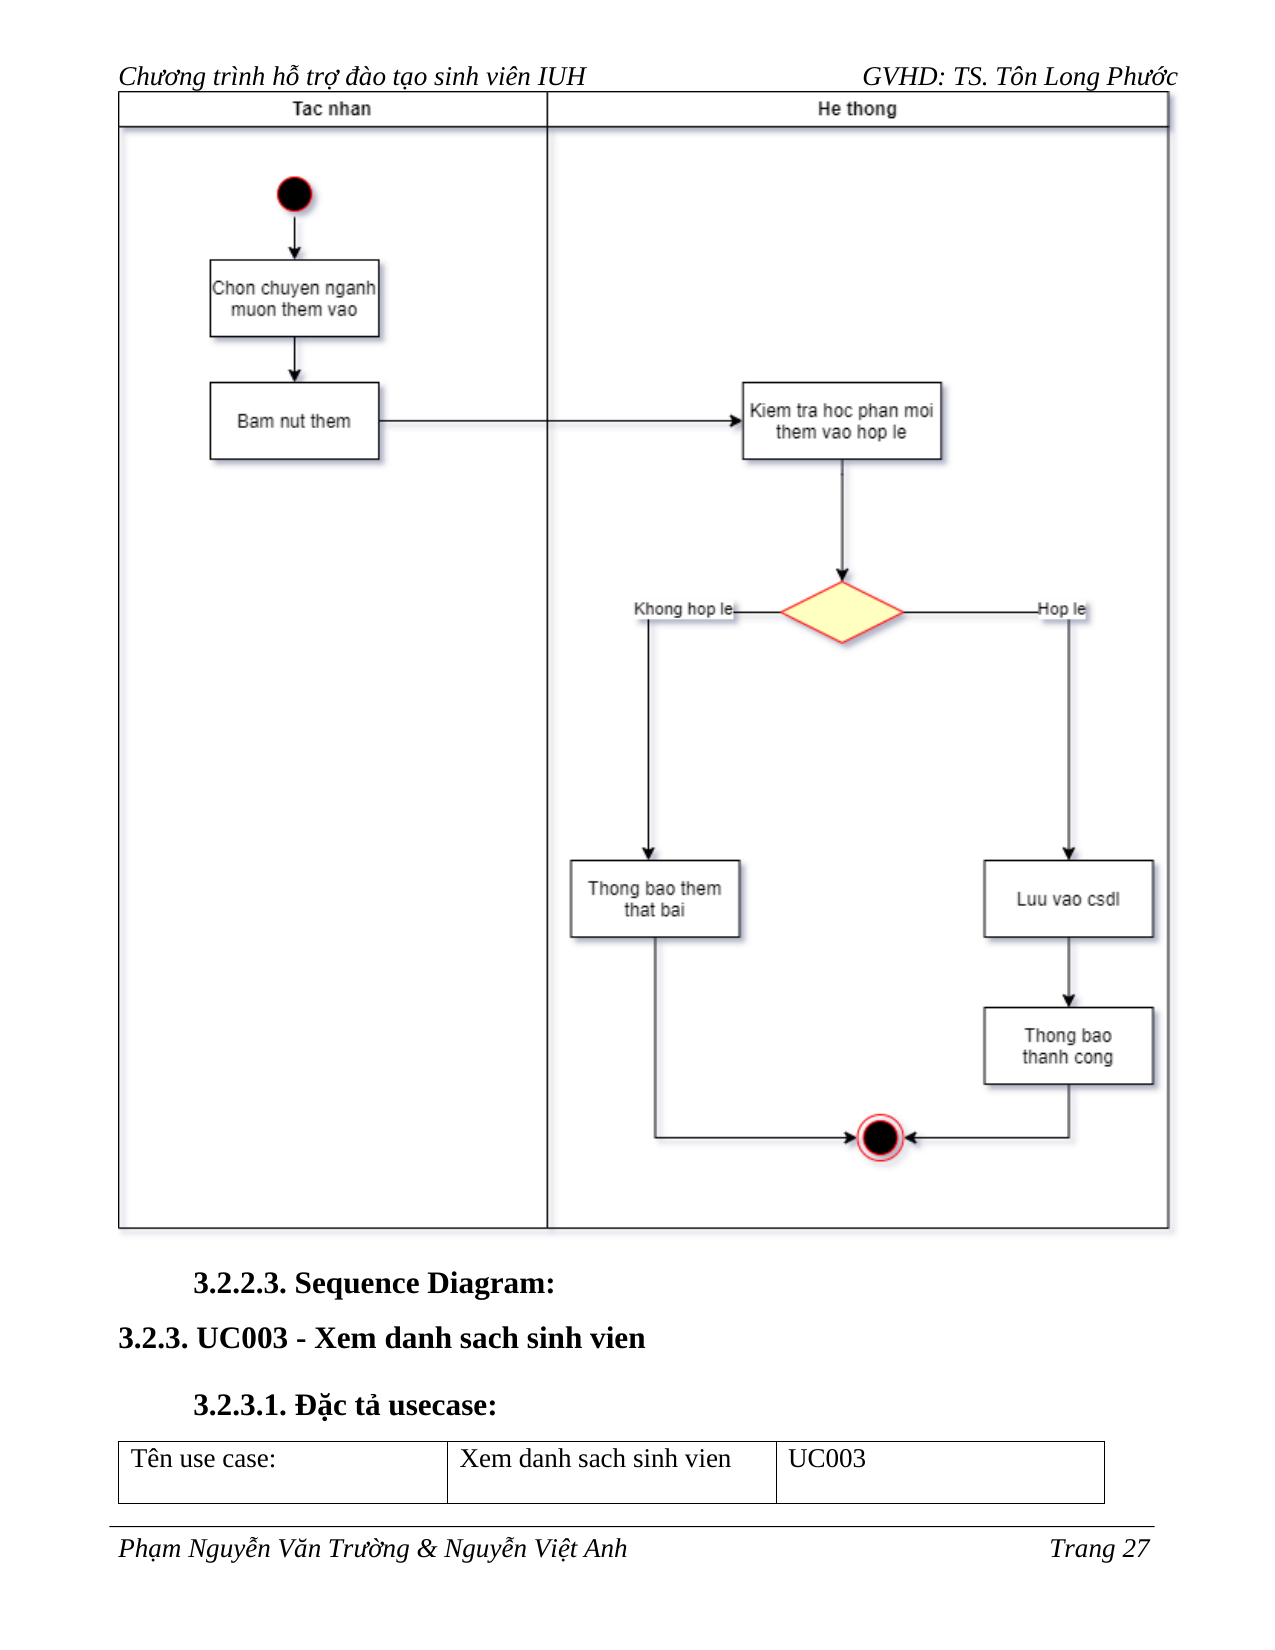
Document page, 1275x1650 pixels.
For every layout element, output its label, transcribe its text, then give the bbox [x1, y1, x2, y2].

table_header Xem danh sach sinh vien [448, 1442, 776, 1503]
text 3.2.2.3. Sequence Diagram: [118, 1264, 1186, 1300]
text 3.2.3.1. Đặc tả usecase: [118, 1386, 1186, 1422]
picture [118, 91, 1187, 1246]
subtitle 3.2.3. UC003 - Xem danh sach sinh vien [118, 1319, 1186, 1355]
table_header UC003 [777, 1442, 1104, 1503]
table_header Tên use case: [119, 1442, 447, 1503]
